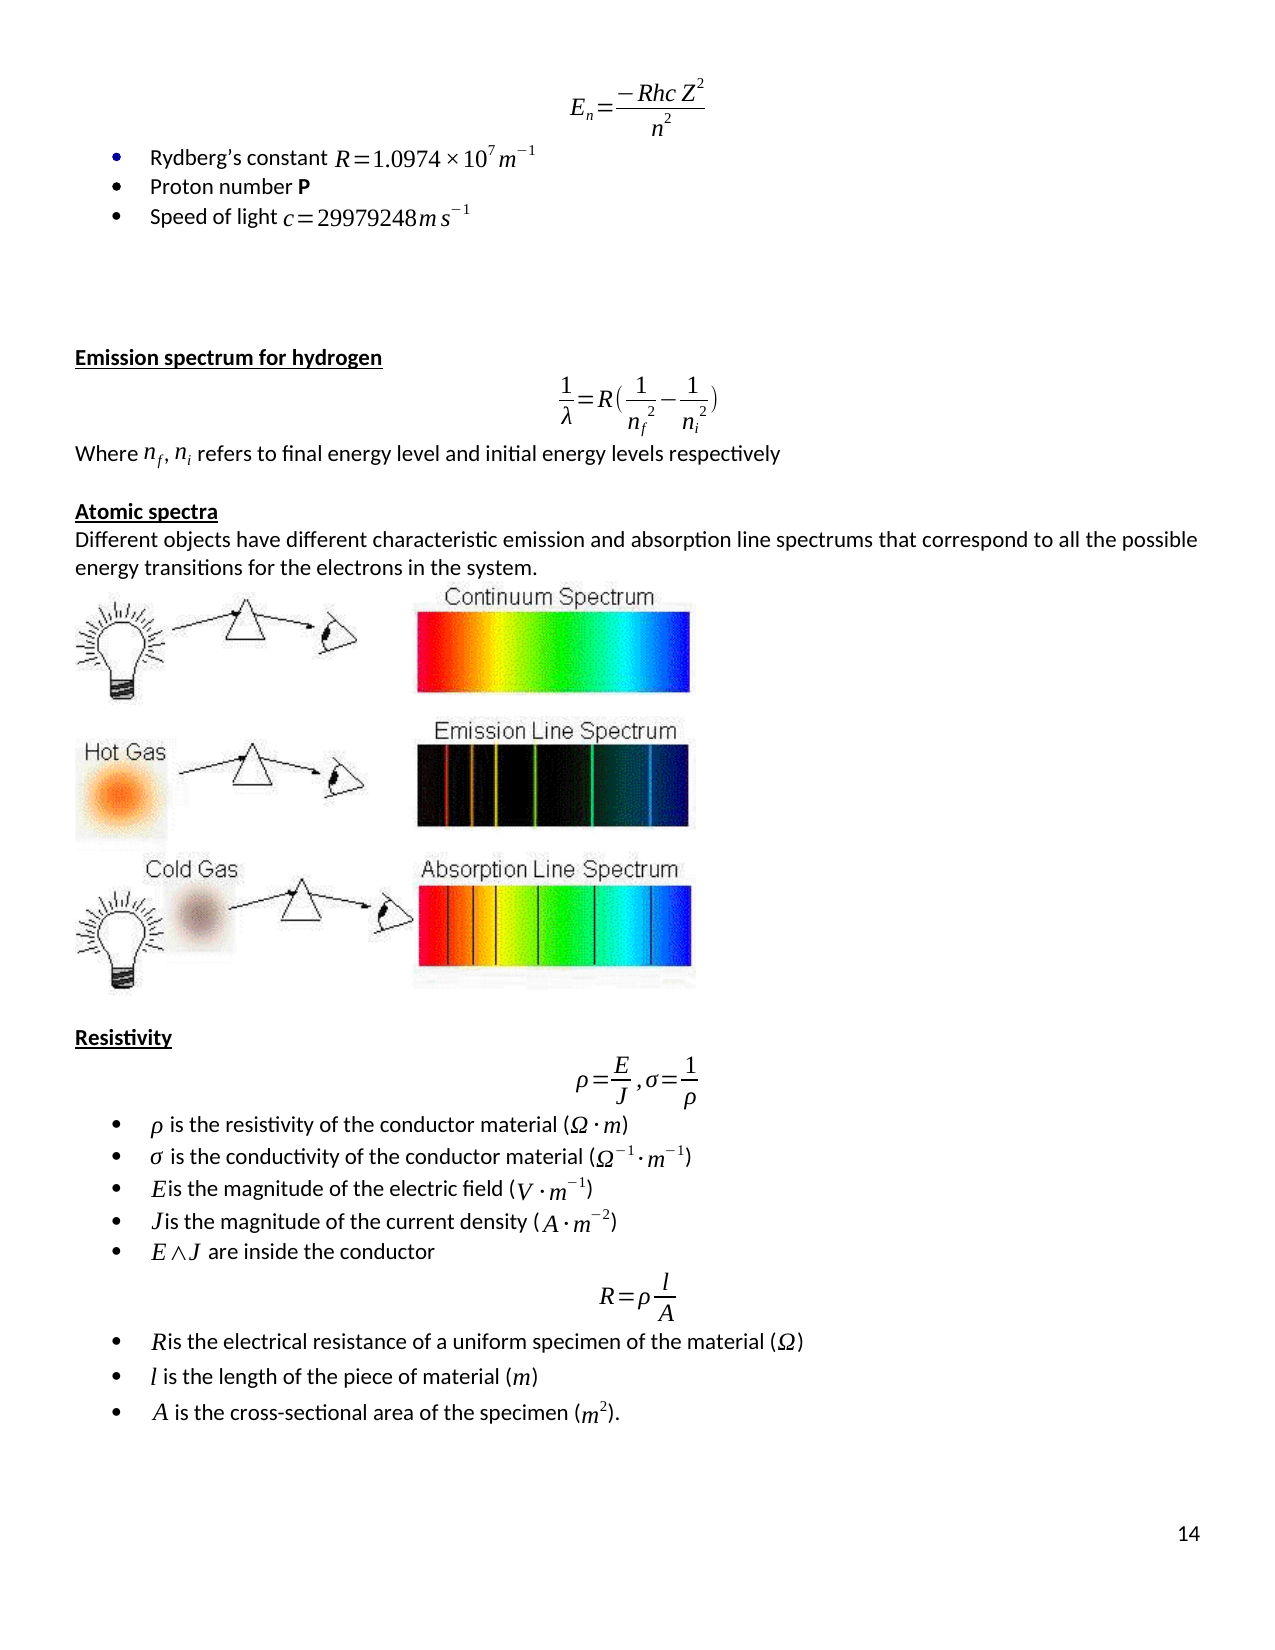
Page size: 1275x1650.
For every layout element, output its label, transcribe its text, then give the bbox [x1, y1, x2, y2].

text Atomic spectra [75, 497, 1200, 525]
list is the conductivity of the conductor material () [112, 1141, 1200, 1173]
text Different objects have different characteristic emission and absorption line spectrums that correspond to all the possible energy transitions for the electrons in the system. [75, 525, 1200, 581]
text Emission spectrum for hydrogen [75, 343, 1200, 371]
text Where , refers to final energy level and initial energy levels respectively [75, 438, 1200, 469]
list Proton number P [112, 172, 1200, 200]
list is the magnitude of the current density () [112, 1205, 1200, 1237]
list is the length of the piece of material () [112, 1362, 1200, 1392]
text Resistivity [75, 1023, 1200, 1051]
list is the resistivity of the conductor material () [112, 1110, 1200, 1141]
list Rydberg’s constant [112, 141, 1200, 172]
list is the cross-sectional area of the specimen (). [112, 1397, 1200, 1429]
list is the electrical resistance of a uniform specimen of the material () [112, 1327, 1200, 1358]
list is the magnitude of the electric field () [112, 1173, 1200, 1205]
list are inside the conductor [112, 1237, 1200, 1268]
list Speed of light [112, 200, 1200, 231]
picture [75, 581, 697, 996]
